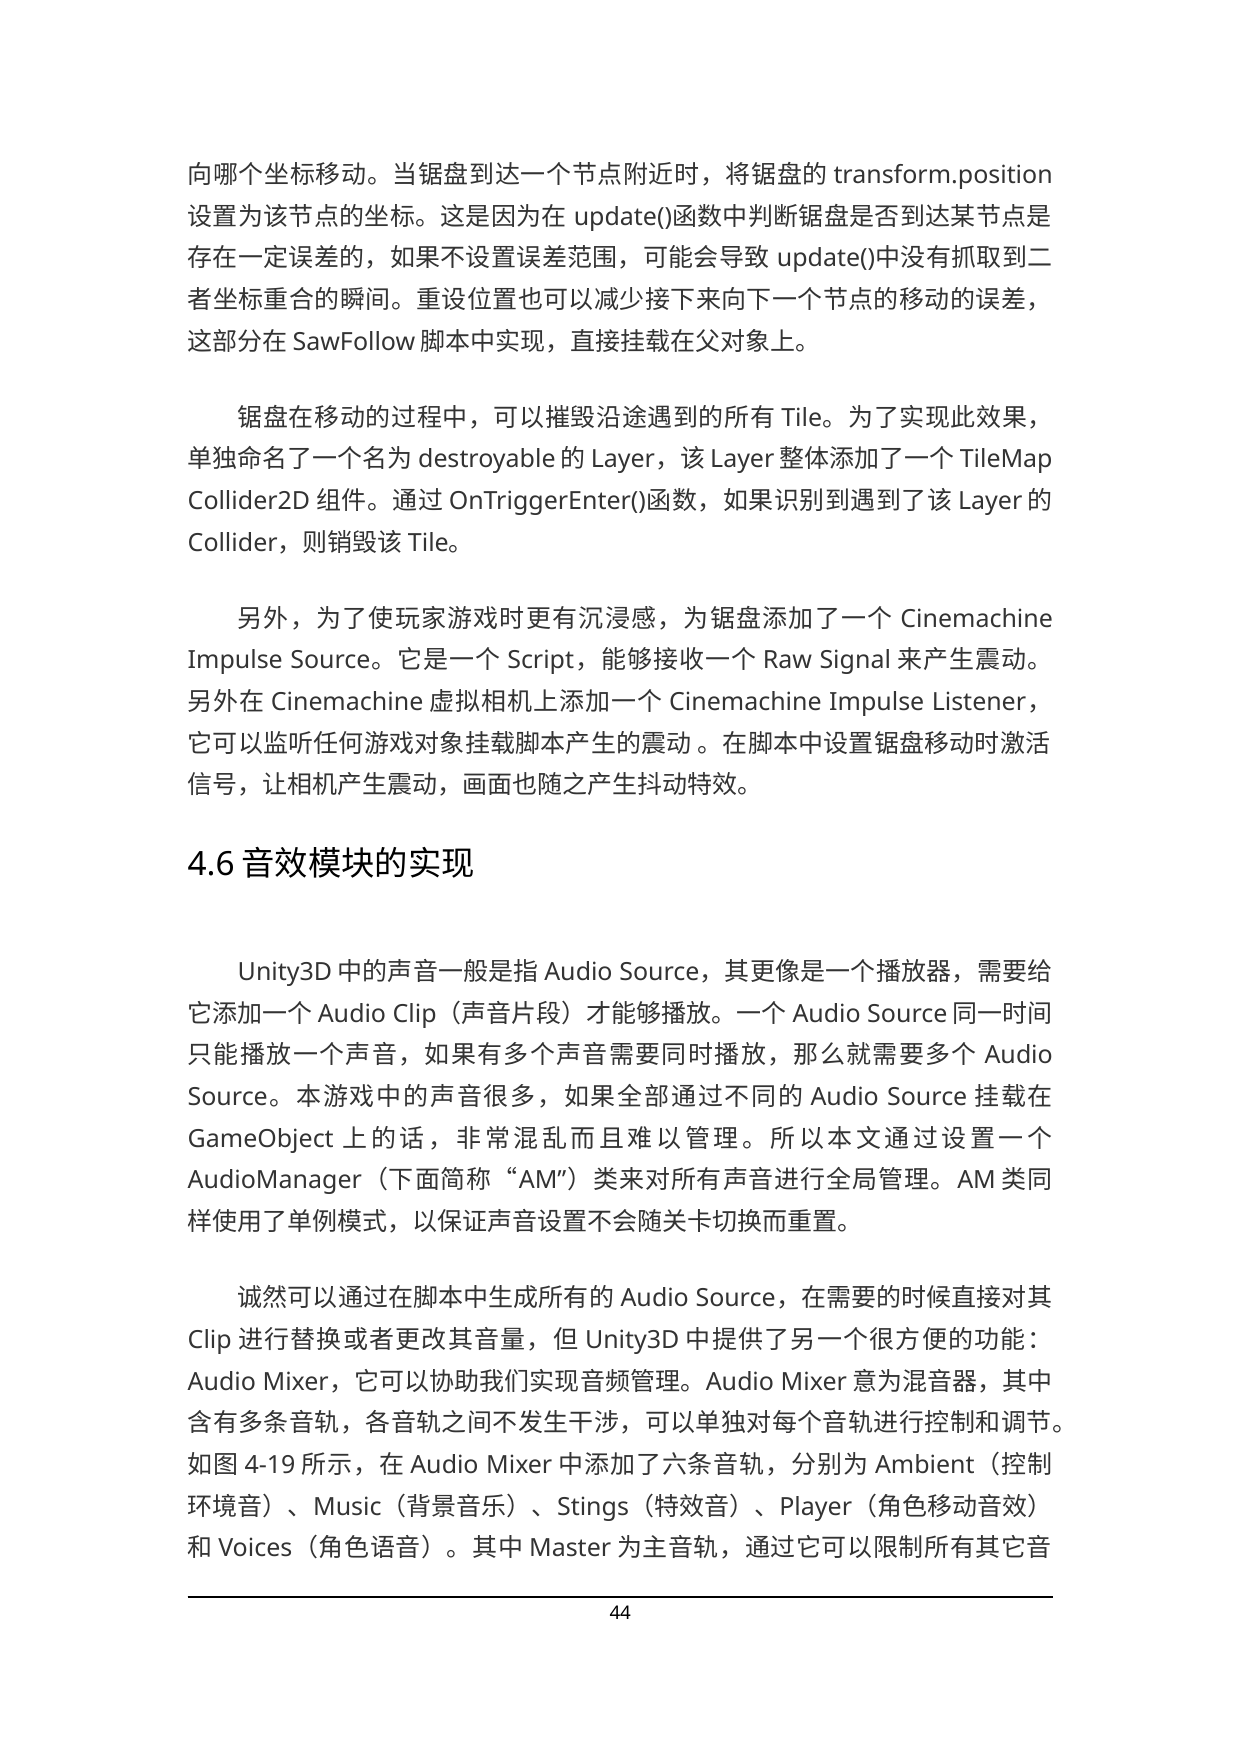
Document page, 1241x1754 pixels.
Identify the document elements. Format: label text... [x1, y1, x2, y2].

subtitle 4.6音效模块的实现 [187, 836, 1053, 885]
text 另外，为了使玩家游戏时更有沉浸感，为锯盘添加了一个Cinemachine Impulse Source。它是一个Script，能够接收一个Raw Signal来产生震动。另外在Cinemachine虚拟相机上添加一个Cinemachine Impulse Listener，它可以监听任何游戏对象挂载脚本产生的震动 。在脚本中设置锯盘移动时激活信号，让相机产生震动，画面也随之产生抖动特效。 [187, 594, 1053, 802]
text 锯盘在移动的过程中，可以摧毁沿途遇到的所有Tile。为了实现此效果，单独命名了一个名为destroyable的Layer，该Layer整体添加了一个TileMap Collider2D组件。通过OnTriggerEnter()函数，如果识别到遇到了该Layer的Collider，则销毁该Tile。 [187, 393, 1053, 559]
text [187, 150, 1053, 358]
text Unity3D中的声音一般是指Audio Source，其更像是一个播放器，需要给它添加一个Audio Clip（声音片段）才能够播放。一个Audio Source同一时间只能播放一个声音，如果有多个声音需要同时播放，那么就需要多个Audio Source。本游戏中的声音很多，如果全部通过不同的Audio Source挂载在GameObject上的话，非常混乱而且难以管理。所以本文通过设置一个AudioManager（下面简称“AM”）类来对所有声音进行全局管理。AM类同样使用了单例模式，以保证声音设置不会随关卡切换而重置。 [187, 947, 1053, 1239]
